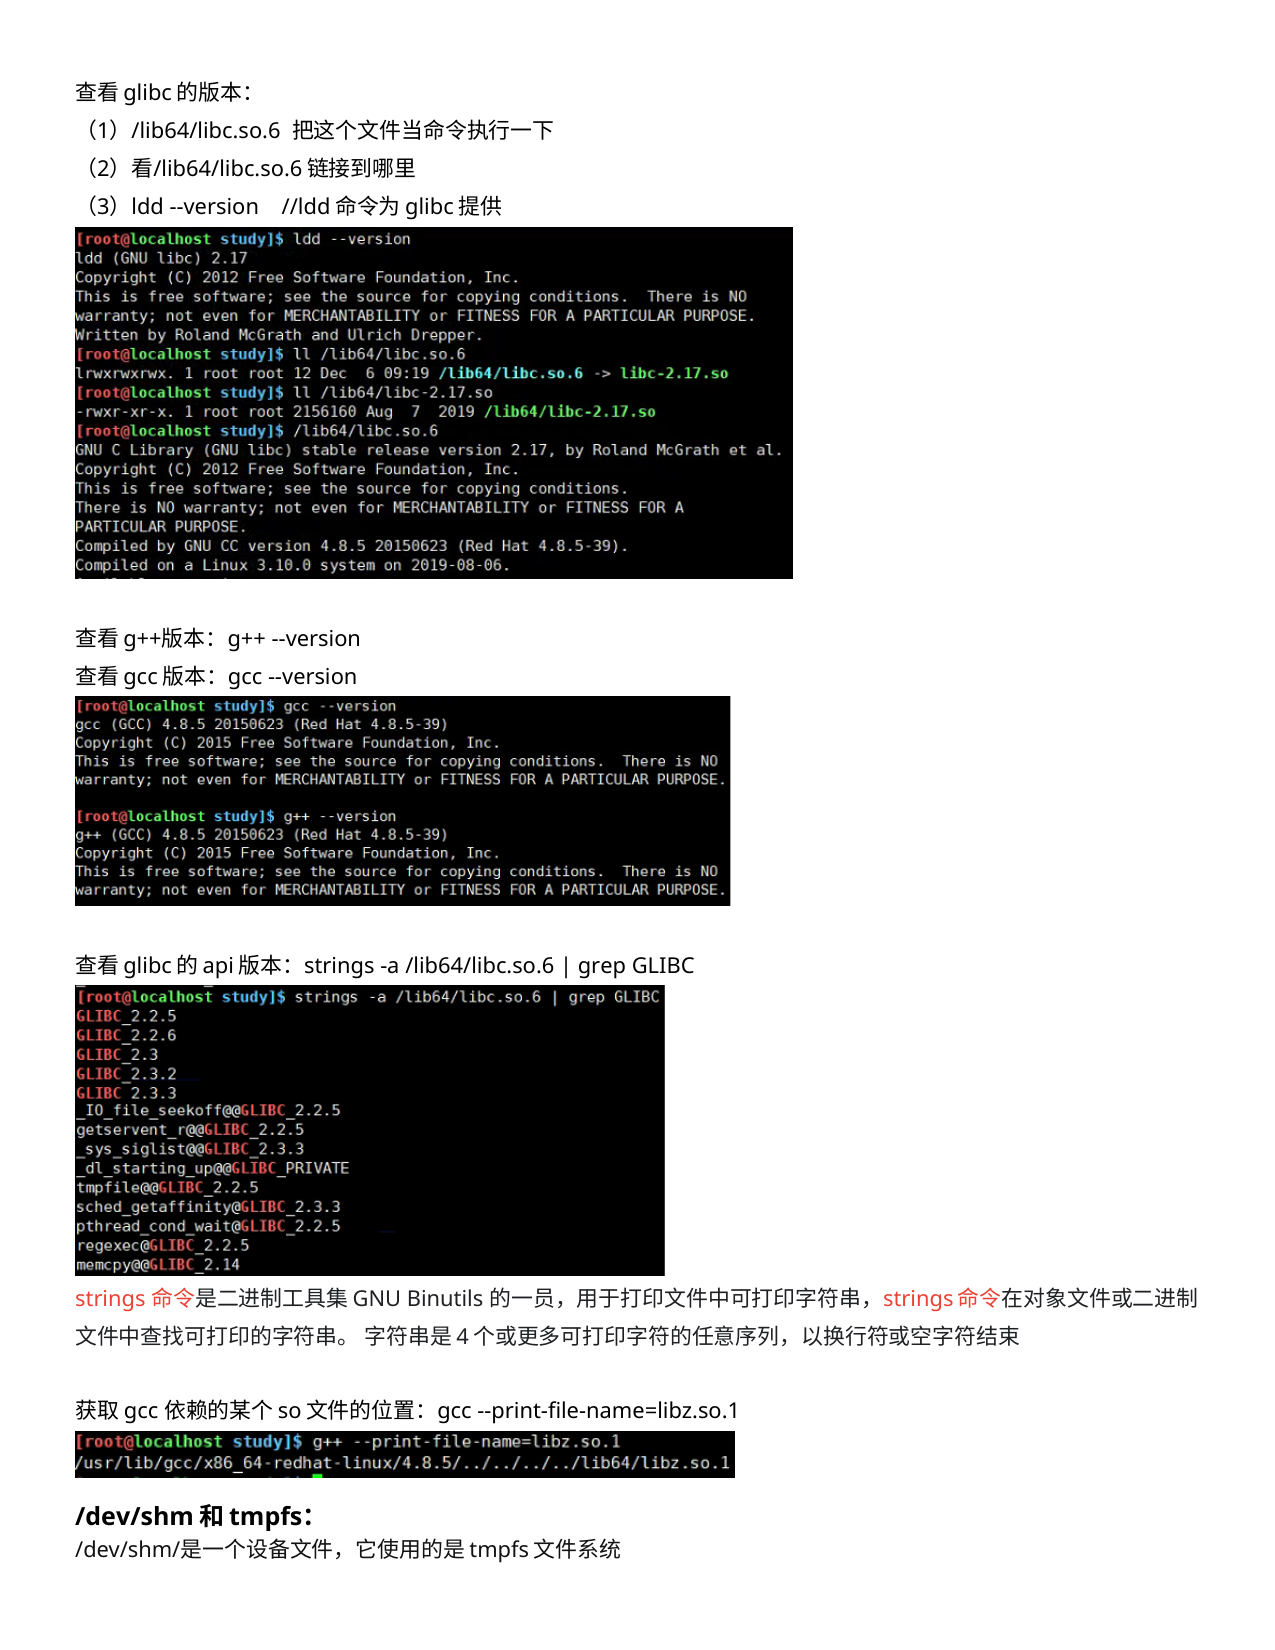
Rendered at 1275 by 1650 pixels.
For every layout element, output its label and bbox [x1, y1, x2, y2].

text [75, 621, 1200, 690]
picture [75, 696, 731, 906]
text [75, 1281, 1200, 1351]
picture [75, 985, 667, 1276]
picture [75, 227, 793, 579]
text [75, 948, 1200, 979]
picture [75, 1431, 735, 1478]
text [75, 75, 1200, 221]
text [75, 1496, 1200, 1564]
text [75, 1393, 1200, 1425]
